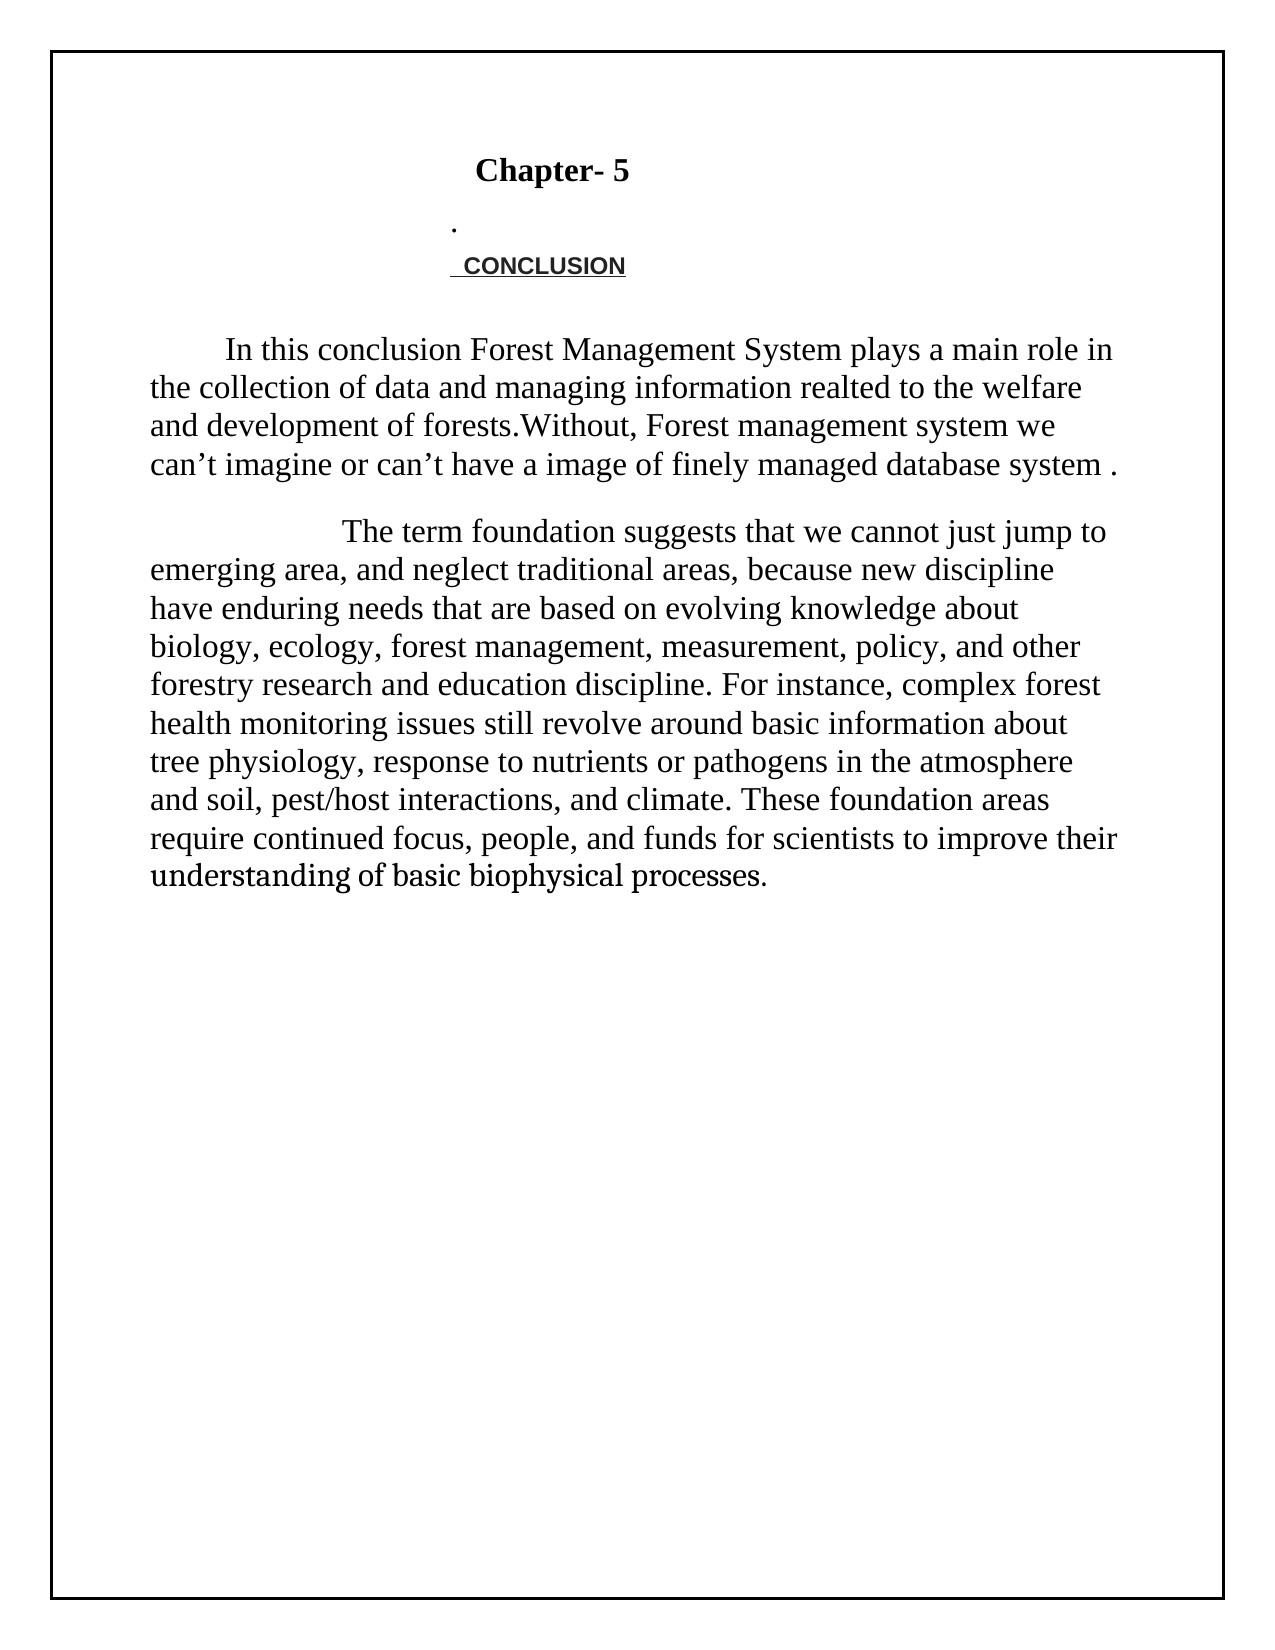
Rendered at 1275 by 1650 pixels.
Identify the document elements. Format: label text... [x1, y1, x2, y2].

text . [450, 201, 1125, 239]
text In this conclusion Forest Management System plays a main role in the collection of data and managing information realted to the welfare and development of forests.Without, Forest management system we can’t imagine or can’t have a image of finely managed database system . [150, 329, 1125, 482]
text CONCLUSION [375, 252, 1125, 299]
text Chapter- 5 [450, 150, 1125, 188]
text The term foundation suggests that we cannot just jump to emerging area, and neglect traditional areas, because new discipline have enduring needs that are based on evolving knowledge about biology, ecology, forest management, measurement, policy, and other forestry research and education discipline. For instance, complex forest health monitoring issues still revolve around basic information about tree physiology, response to nutrients or pathogens in the atmosphere and soil, pest/host interactions, and climate. These foundation areas require continued focus, people, and funds for scientists to improve theirBottom of Form understanding of basic biophysical processes. [150, 511, 1125, 895]
